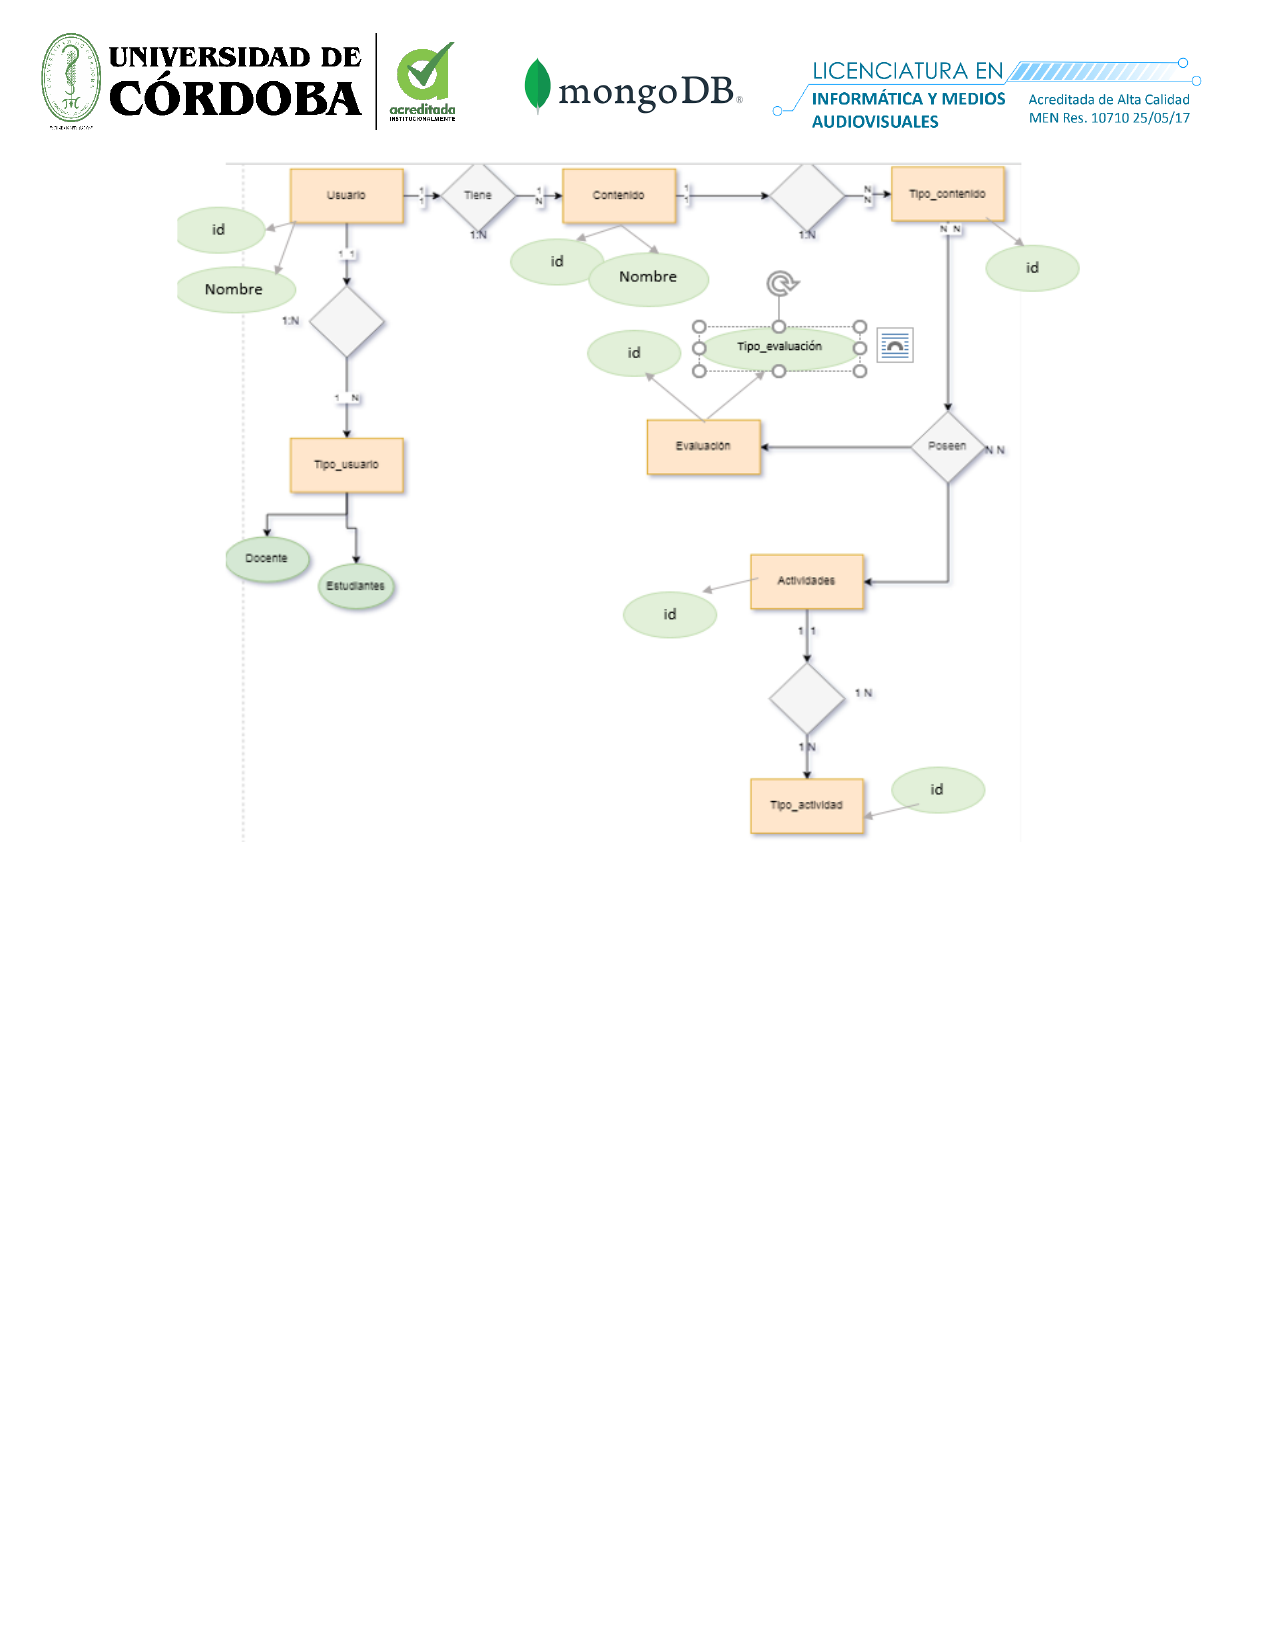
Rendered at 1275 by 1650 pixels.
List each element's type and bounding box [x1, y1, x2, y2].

picture [523, 56, 744, 116]
picture [41, 33, 455, 130]
picture [761, 40, 1213, 144]
picture [177, 147, 1098, 842]
